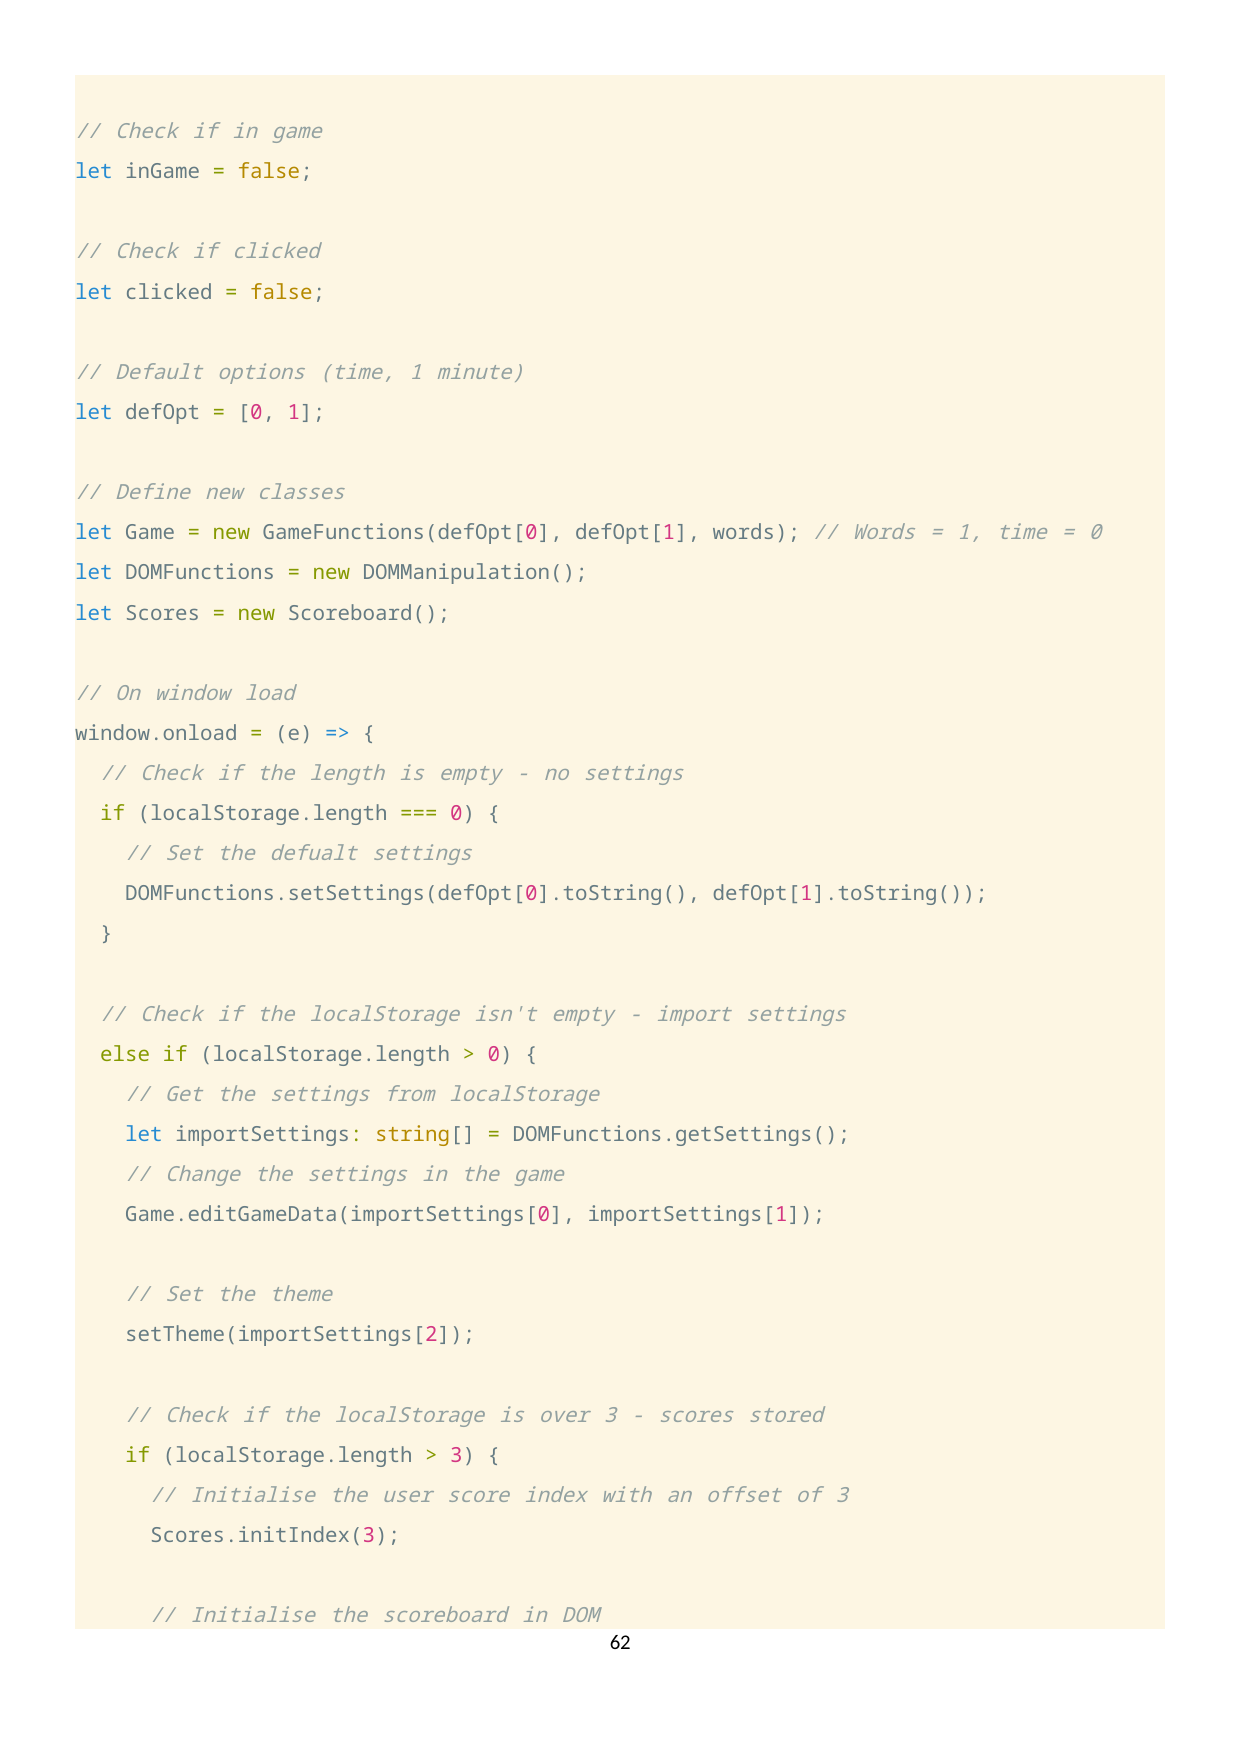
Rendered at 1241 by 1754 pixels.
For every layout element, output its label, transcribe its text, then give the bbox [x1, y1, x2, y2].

text else if (localStorage.length > 0) { [75, 1037, 1165, 1067]
text // Check if in game [75, 115, 1165, 145]
text // Set the theme [75, 1278, 1165, 1308]
text window.onload = (e) => { [75, 717, 1165, 746]
text if (localStorage.length === 0) { [75, 797, 1165, 827]
text let inGame = false; [75, 155, 1165, 185]
text let DOMFunctions = new DOMManipulation(); [75, 556, 1165, 586]
text // Define new classes [75, 476, 1165, 506]
text let Game = new GameFunctions(defOpt[0], defOpt[1], words); // Words = 1, time = 0 [75, 516, 1165, 546]
text // Check if clicked [75, 235, 1165, 265]
text // Change the settings in the game [75, 1158, 1165, 1187]
text Game.editGameData(importSettings[0], importSettings[1]); [75, 1198, 1165, 1228]
text } [75, 917, 1165, 947]
text // Check if the localStorage is over 3 - scores stored [75, 1398, 1165, 1428]
text // Get the settings from localStorage [75, 1078, 1165, 1107]
text // Set the defualt settings [75, 837, 1165, 867]
text setTheme(importSettings[2]); [75, 1318, 1165, 1348]
text // Check if the localStorage isn't empty - import settings [75, 997, 1165, 1027]
text let defOpt = [0, 1]; [75, 396, 1165, 426]
text // Default options (time, 1 minute) [75, 356, 1165, 385]
text // Check if the length is empty - no settings [75, 757, 1165, 786]
text DOMFunctions.setSettings(defOpt[0].toString(), defOpt[1].toString()); [75, 877, 1165, 907]
text // Initialise the user score index with an offset of 3 [75, 1479, 1165, 1508]
text let Scores = new Scoreboard(); [75, 596, 1165, 626]
text // Initialise the scoreboard in DOM [75, 1599, 1165, 1629]
text if (localStorage.length > 3) { [75, 1438, 1165, 1468]
text Scores.initIndex(3); [75, 1519, 1165, 1548]
text let importSettings: string[] = DOMFunctions.getSettings(); [75, 1118, 1165, 1147]
text let clicked = false; [75, 276, 1165, 305]
text // On window load [75, 677, 1165, 706]
